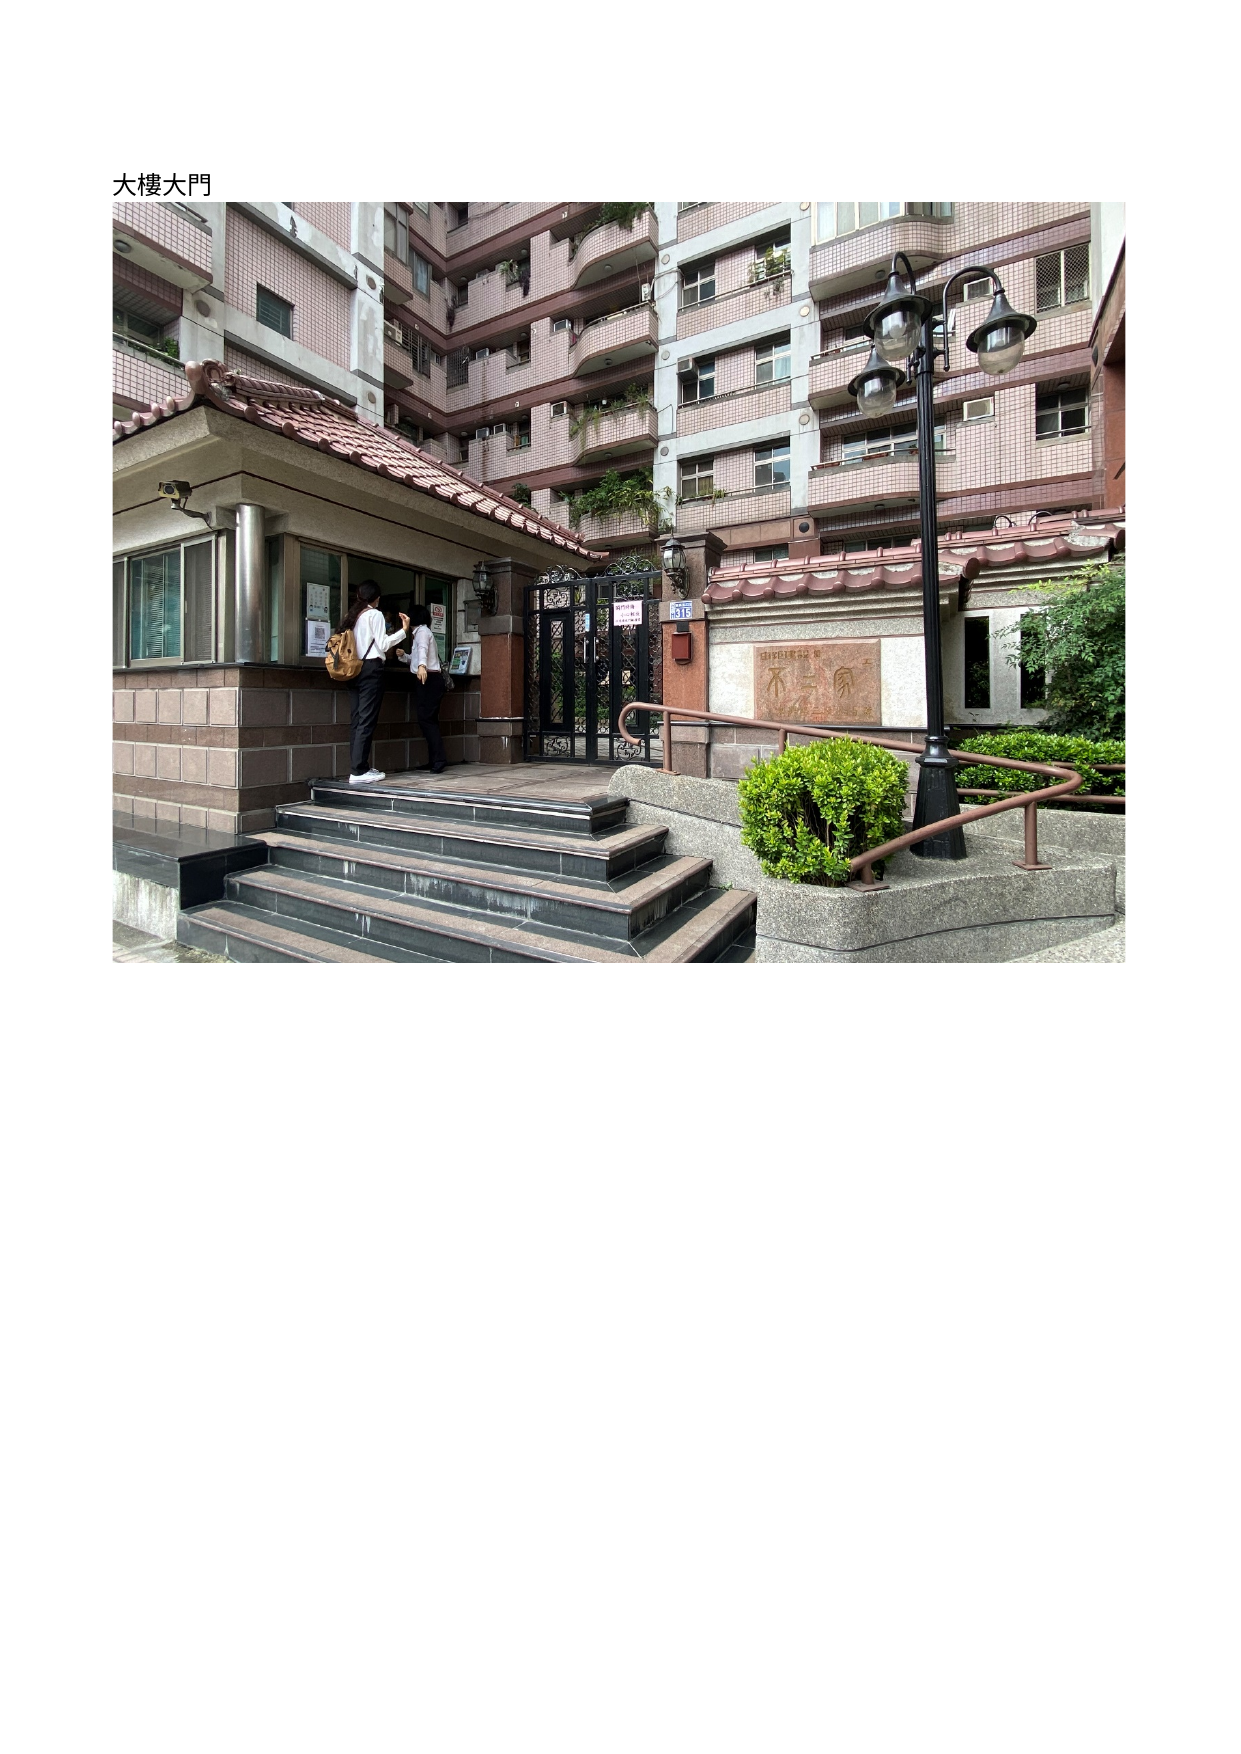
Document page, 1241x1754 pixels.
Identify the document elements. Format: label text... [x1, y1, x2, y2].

picture [112, 202, 1126, 963]
text 大樓大門 [112, 164, 1128, 202]
